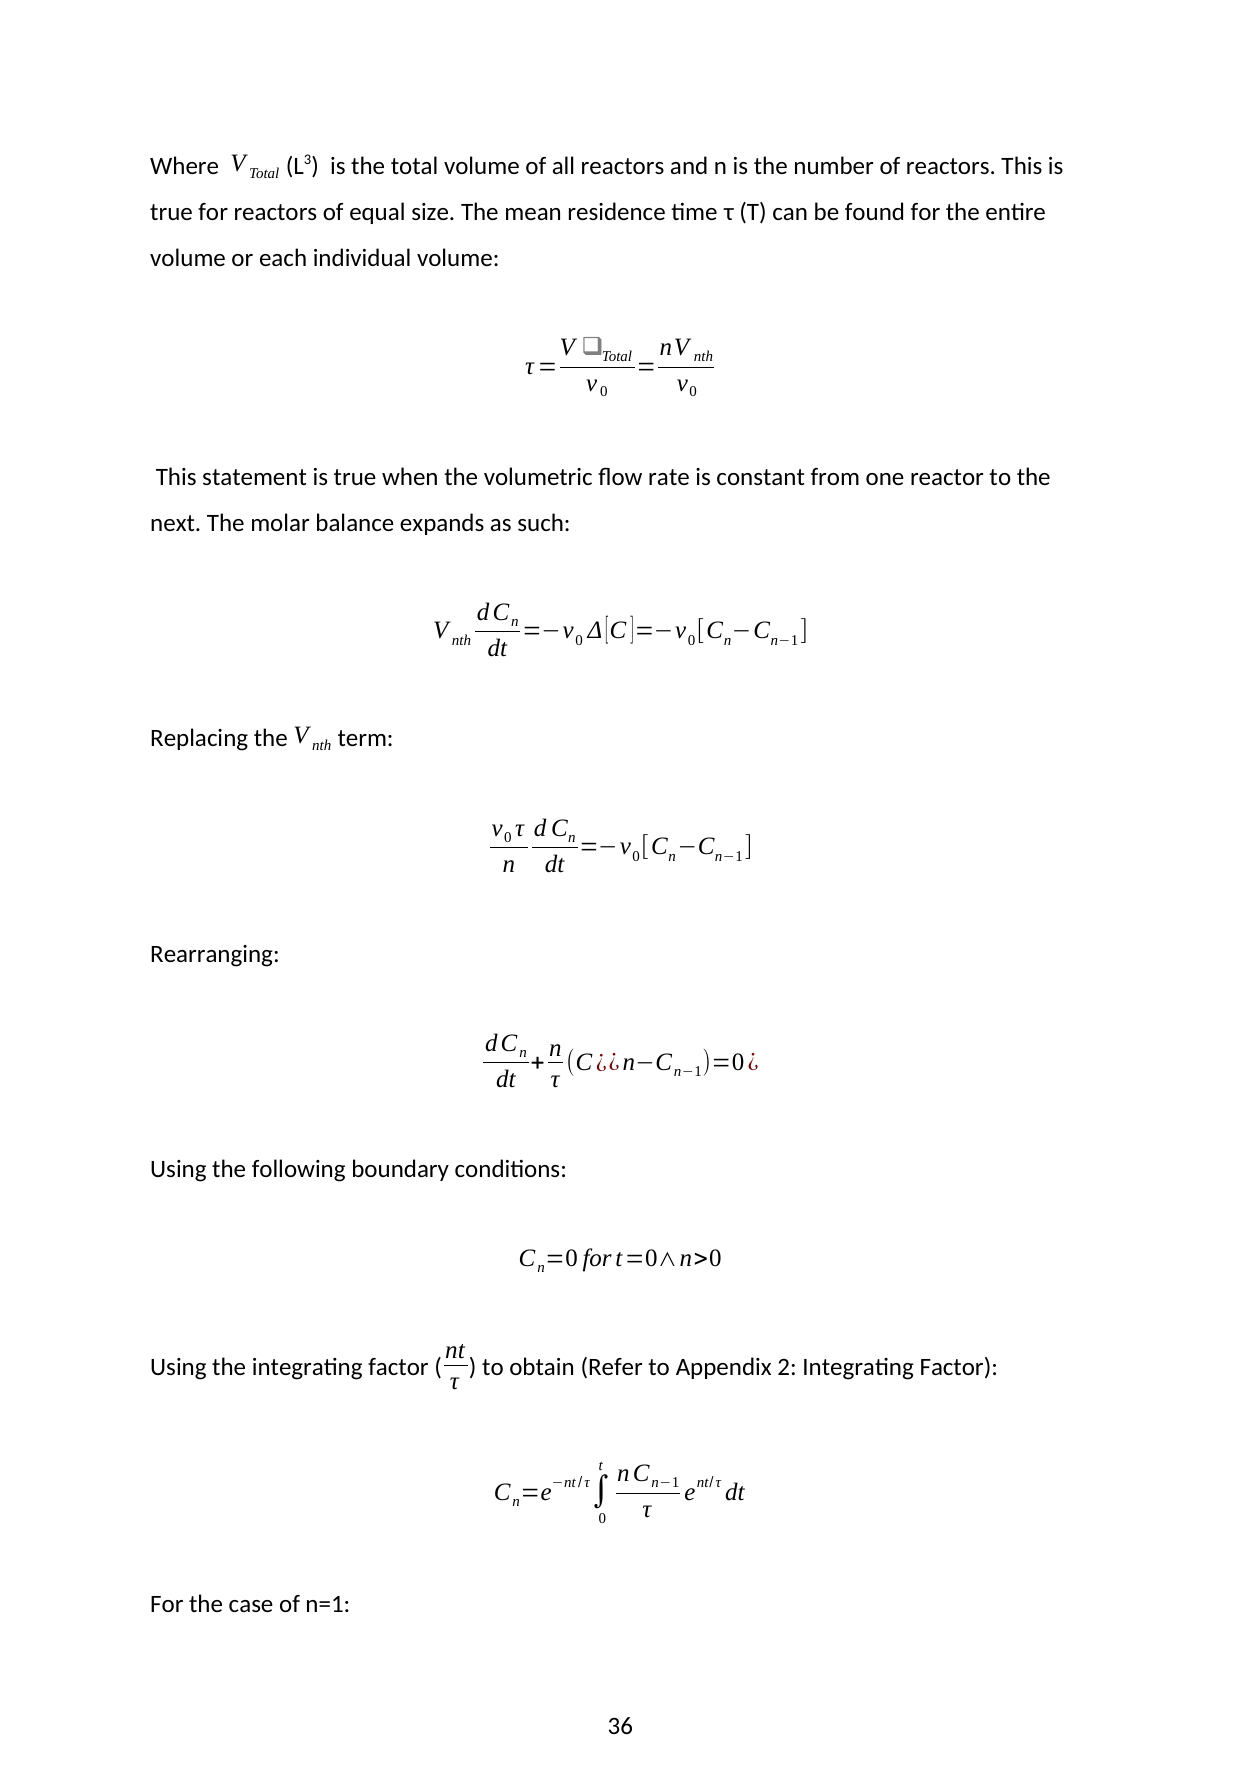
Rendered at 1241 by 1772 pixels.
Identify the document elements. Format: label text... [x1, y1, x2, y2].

text Replacing the term: [150, 722, 1090, 753]
text Rearranging: [150, 938, 1090, 968]
text Using the integrating factor () to obtain (Refer to Appendix 2: Integrating Factor): [150, 1337, 1090, 1396]
text Where (L3) is the total volume of all reactors and n is the number of reactors. This is true for reactors of equal size. The mean residence time τ (T) can be found for the entire volume or each individual volume: [150, 150, 1090, 273]
text Using the following boundary conditions: [150, 1153, 1090, 1183]
text For the case of n=1: [150, 1588, 1090, 1619]
text This statement is true when the volumetric flow rate is constant from one reactor to the next. The molar balance expands as such: [150, 461, 1090, 537]
